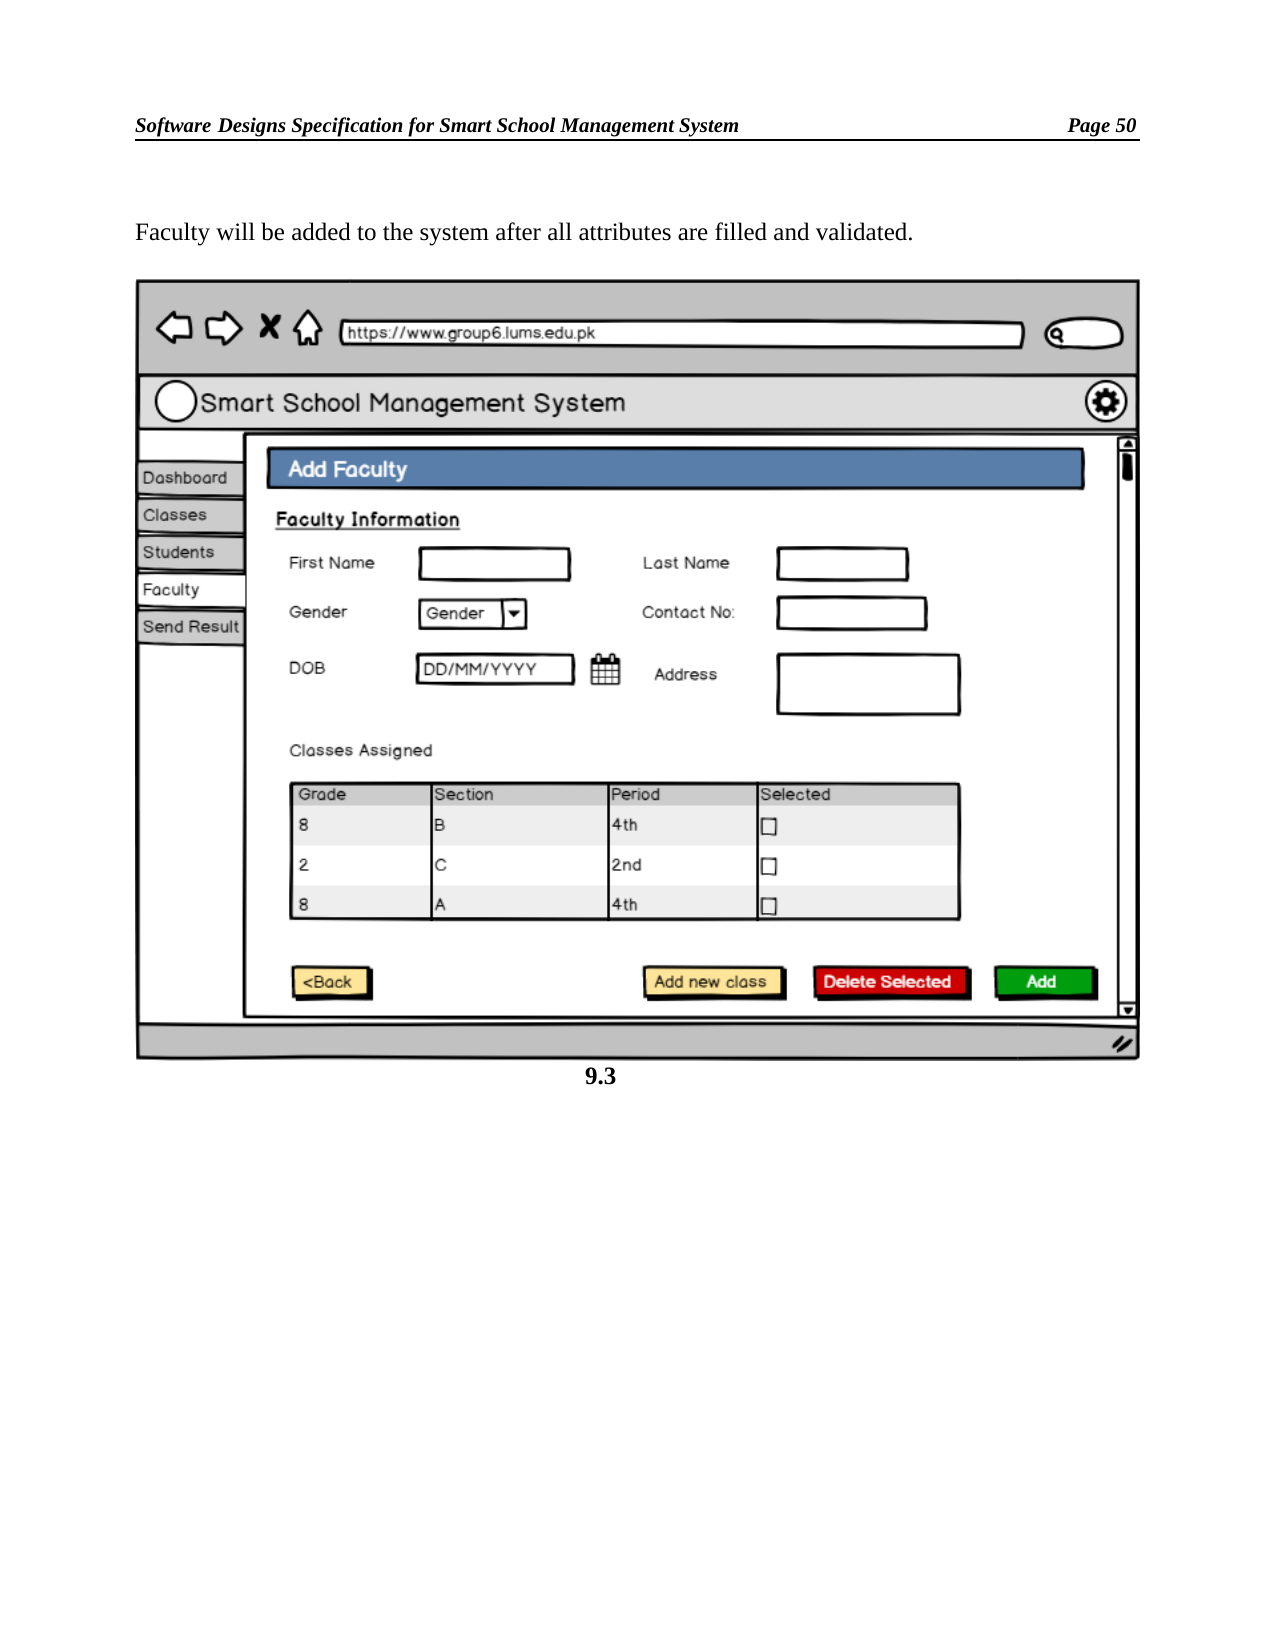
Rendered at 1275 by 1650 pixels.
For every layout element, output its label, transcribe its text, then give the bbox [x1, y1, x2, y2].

picture [135, 279, 1140, 1061]
text Faculty will be added to the system after all attributes are filled and validated. [135, 217, 1140, 246]
text 9.3 [135, 1061, 1140, 1090]
